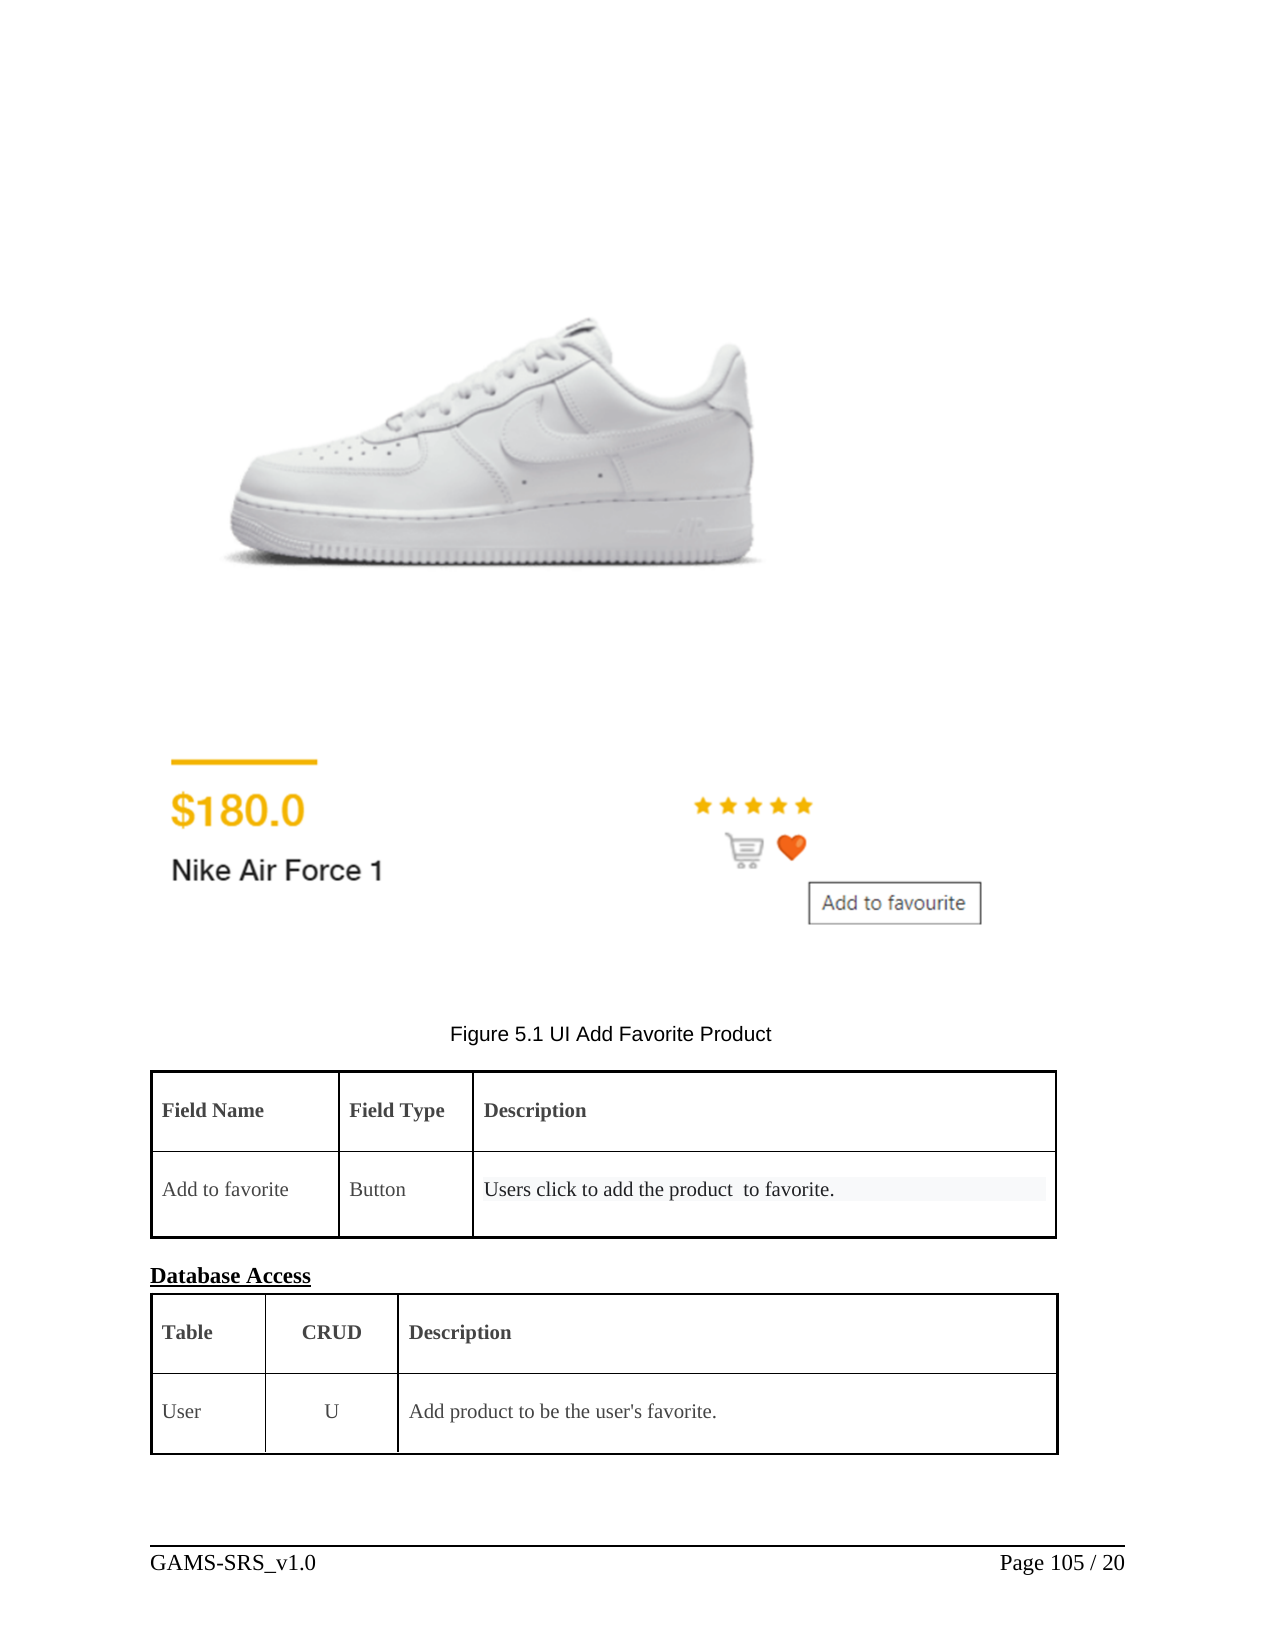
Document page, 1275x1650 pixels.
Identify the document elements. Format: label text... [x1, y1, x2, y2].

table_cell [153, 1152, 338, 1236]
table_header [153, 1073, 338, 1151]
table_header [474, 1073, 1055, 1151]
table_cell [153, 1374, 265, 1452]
text Figure 5.1 UI Add Favorite Product [375, 1021, 1125, 1045]
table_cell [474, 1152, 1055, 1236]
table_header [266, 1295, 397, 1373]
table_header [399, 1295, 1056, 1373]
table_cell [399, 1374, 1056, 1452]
subtitle Database Access [150, 1262, 1125, 1288]
picture [150, 150, 1125, 959]
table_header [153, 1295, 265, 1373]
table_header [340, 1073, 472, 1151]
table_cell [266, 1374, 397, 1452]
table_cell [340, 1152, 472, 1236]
